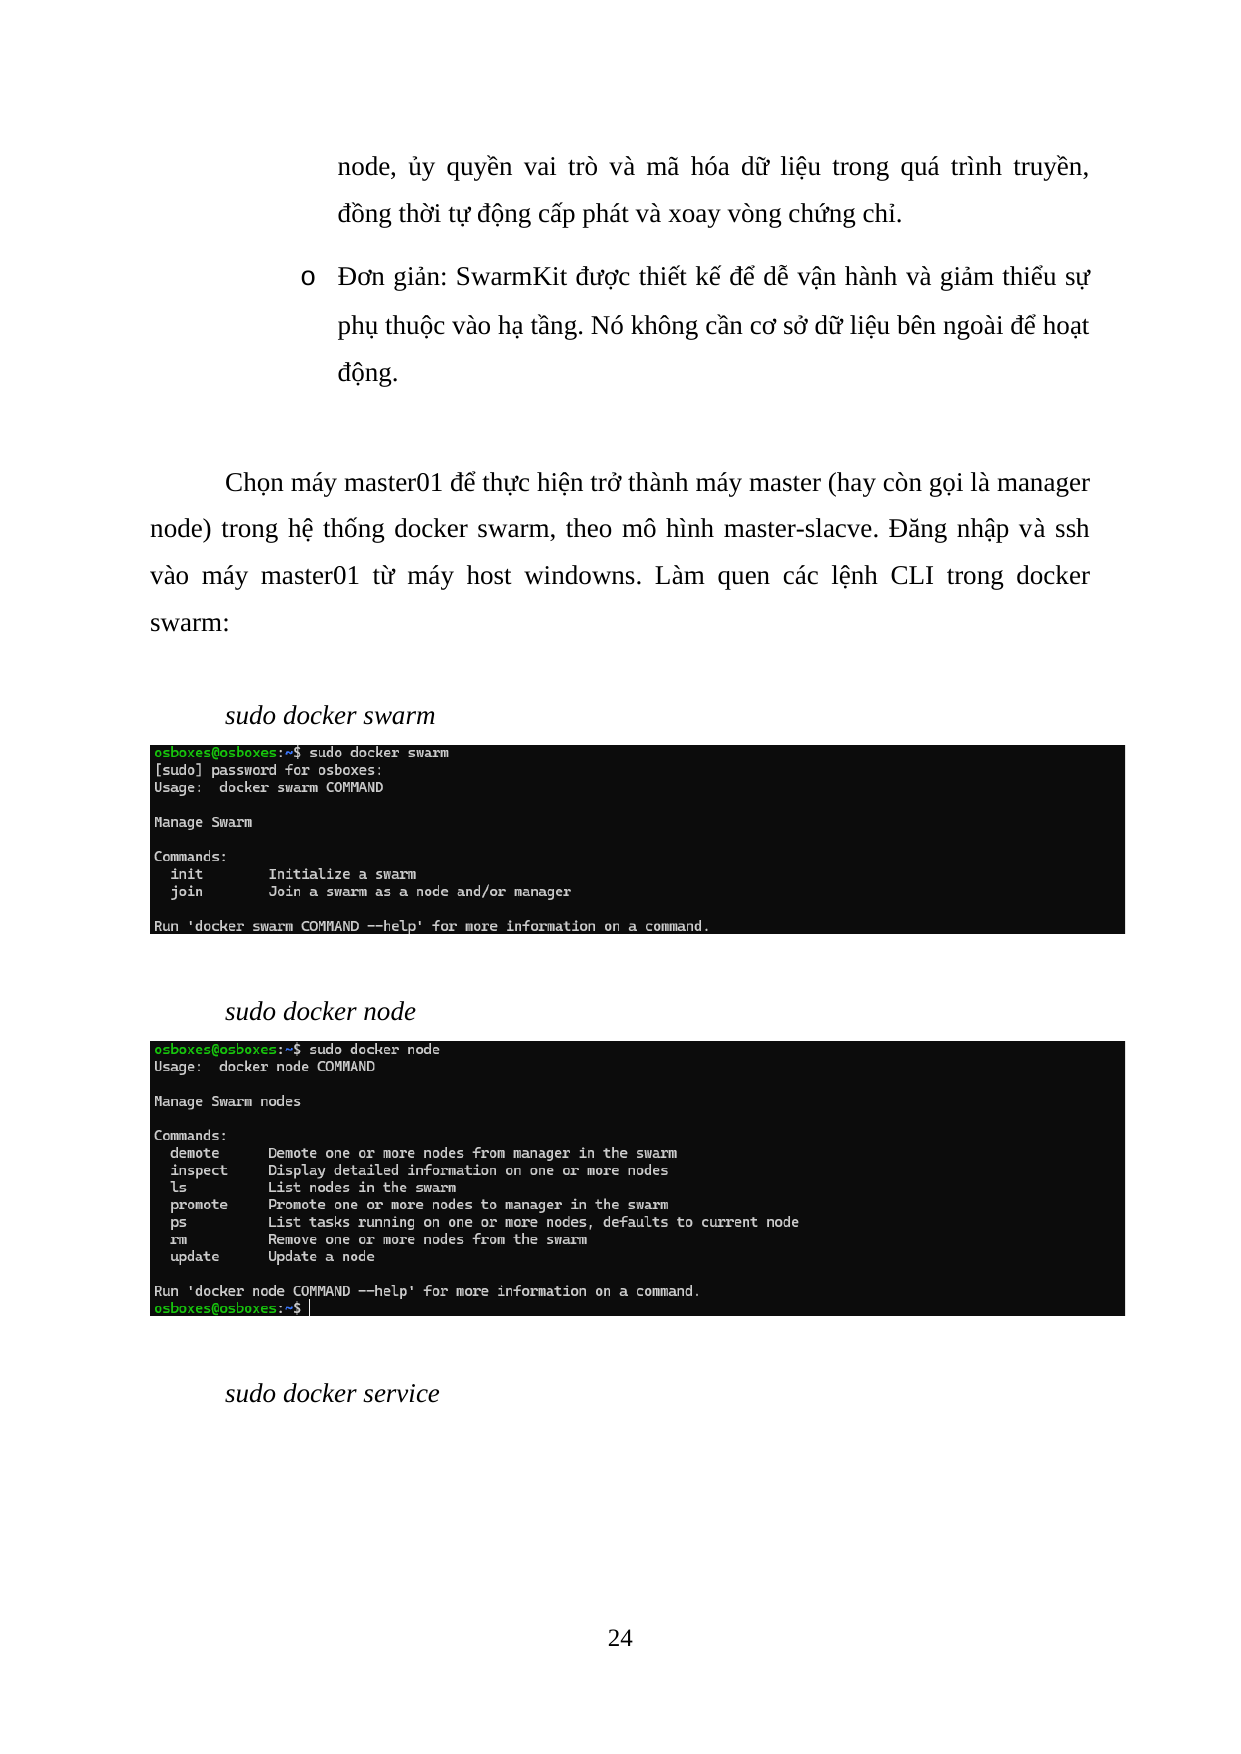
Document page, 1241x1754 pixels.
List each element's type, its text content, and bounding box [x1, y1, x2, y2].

text sudo docker swarm [150, 699, 1090, 730]
list Đơn giản: SwarmKit được thiết kế để dễ vận hành và giảm thiểu sự phụ thuộc vào hạ tầng. Nó không cần cơ sở dữ liệu bên ngoài để hoạt động. [300, 260, 1090, 387]
text sudo docker node [150, 994, 1090, 1026]
text Chọn máy master01 để thực hiện trở thành máy master (hay còn gọi là manager node) trong hệ thống docker swarm, theo mô hình master-slacve. Đăng nhập và ssh vào máy master01 từ máy host windowns. Làm quen các lệnh CLI trong docker swarm: [150, 466, 1090, 637]
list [300, 150, 1090, 228]
picture [150, 745, 1125, 934]
text sudo docker service [150, 1377, 1090, 1408]
picture [150, 1041, 1125, 1316]
